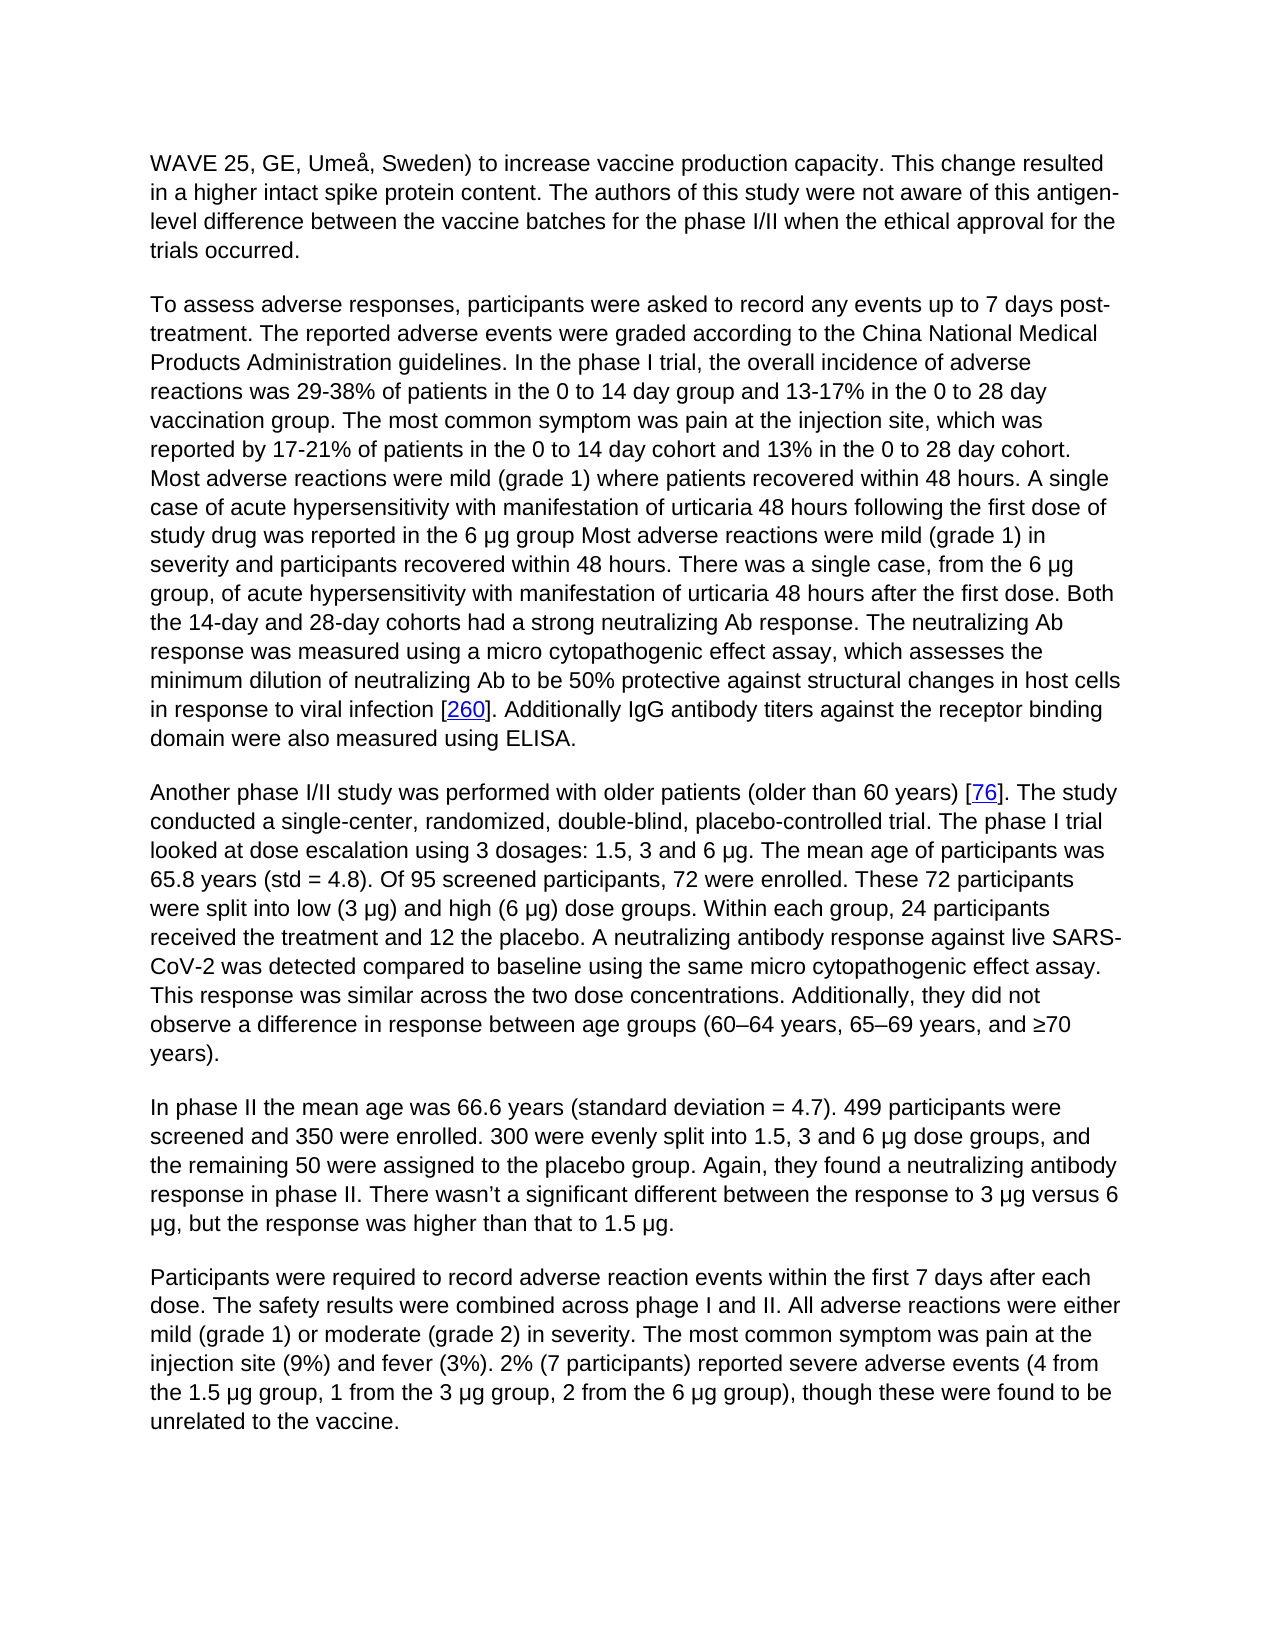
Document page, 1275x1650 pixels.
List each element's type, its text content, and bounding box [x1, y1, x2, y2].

text Another phase I/II study was performed with older patients (older than 60 years) [76]. The study conducted a single-center, randomized, double-blind, placebo-controlled trial. The phase I trial looked at dose escalation using 3 dosages: 1.5, 3 and 6 μg. The mean age of participants was 65.8 years (std = 4.8). Of 95 screened participants, 72 were enrolled. These 72 participants were split into low (3 μg) and high (6 μg) dose groups. Within each group, 24 participants received the treatment and 12 the placebo. A neutralizing antibody response against live SARS-CoV-2 was detected compared to baseline using the same micro cytopathogenic effect assay. This response was similar across the two dose concentrations. Additionally, they did not observe a difference in response between age groups (60–64 years, 65–69 years, and ≥70 years). [150, 779, 1125, 1066]
text In phase II the mean age was 66.6 years (standard deviation = 4.7). 499 participants were screened and 350 were enrolled. 300 were evenly split into 1.5, 3 and 6 μg dose groups, and the remaining 50 were assigned to the placebo group. Again, they found a neutralizing antibody response in phase II. There wasn’t a significant different between the response to 3 μg versus 6 μg, but the response was higher than that to 1.5 μg. [150, 1094, 1125, 1236]
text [150, 150, 1125, 263]
text Participants were required to record adverse reaction events within the first 7 days after each dose. The safety results were combined across phage I and II. All adverse reactions were either mild (grade 1) or moderate (grade 2) in severity. The most common symptom was pain at the injection site (9%) and fever (3%). 2% (7 participants) reported severe adverse events (4 from the 1.5 μg group, 1 from the 3 μg group, 2 from the 6 μg group), though these were found to be unrelated to the vaccine. [150, 1263, 1125, 1435]
text To assess adverse responses, participants were asked to record any events up to 7 days post-treatment. The reported adverse events were graded according to the China National Medical Products Administration guidelines. In the phase I trial, the overall incidence of adverse reactions was 29-38% of patients in the 0 to 14 day group and 13-17% in the 0 to 28 day vaccination group. The most common symptom was pain at the injection site, which was reported by 17-21% of patients in the 0 to 14 day cohort and 13% in the 0 to 28 day cohort. Most adverse reactions were mild (grade 1) where patients recovered within 48 hours. A single case of acute hypersensitivity with manifestation of urticaria 48 hours following the first dose of study drug was reported in the 6 μg group Most adverse reactions were mild (grade 1) in severity and participants recovered within 48 hours. There was a single case, from the 6 μg group, of acute hypersensitivity with manifestation of urticaria 48 hours after the first dose. Both the 14-day and 28-day cohorts had a strong neutralizing Ab response. The neutralizing Ab response was measured using a micro cytopathogenic effect assay, which assesses the minimum dilution of neutralizing Ab to be 50% protective against structural changes in host cells in response to viral infection [260]. Additionally IgG antibody titers against the receptor binding domain were also measured using ELISA. [150, 291, 1125, 752]
